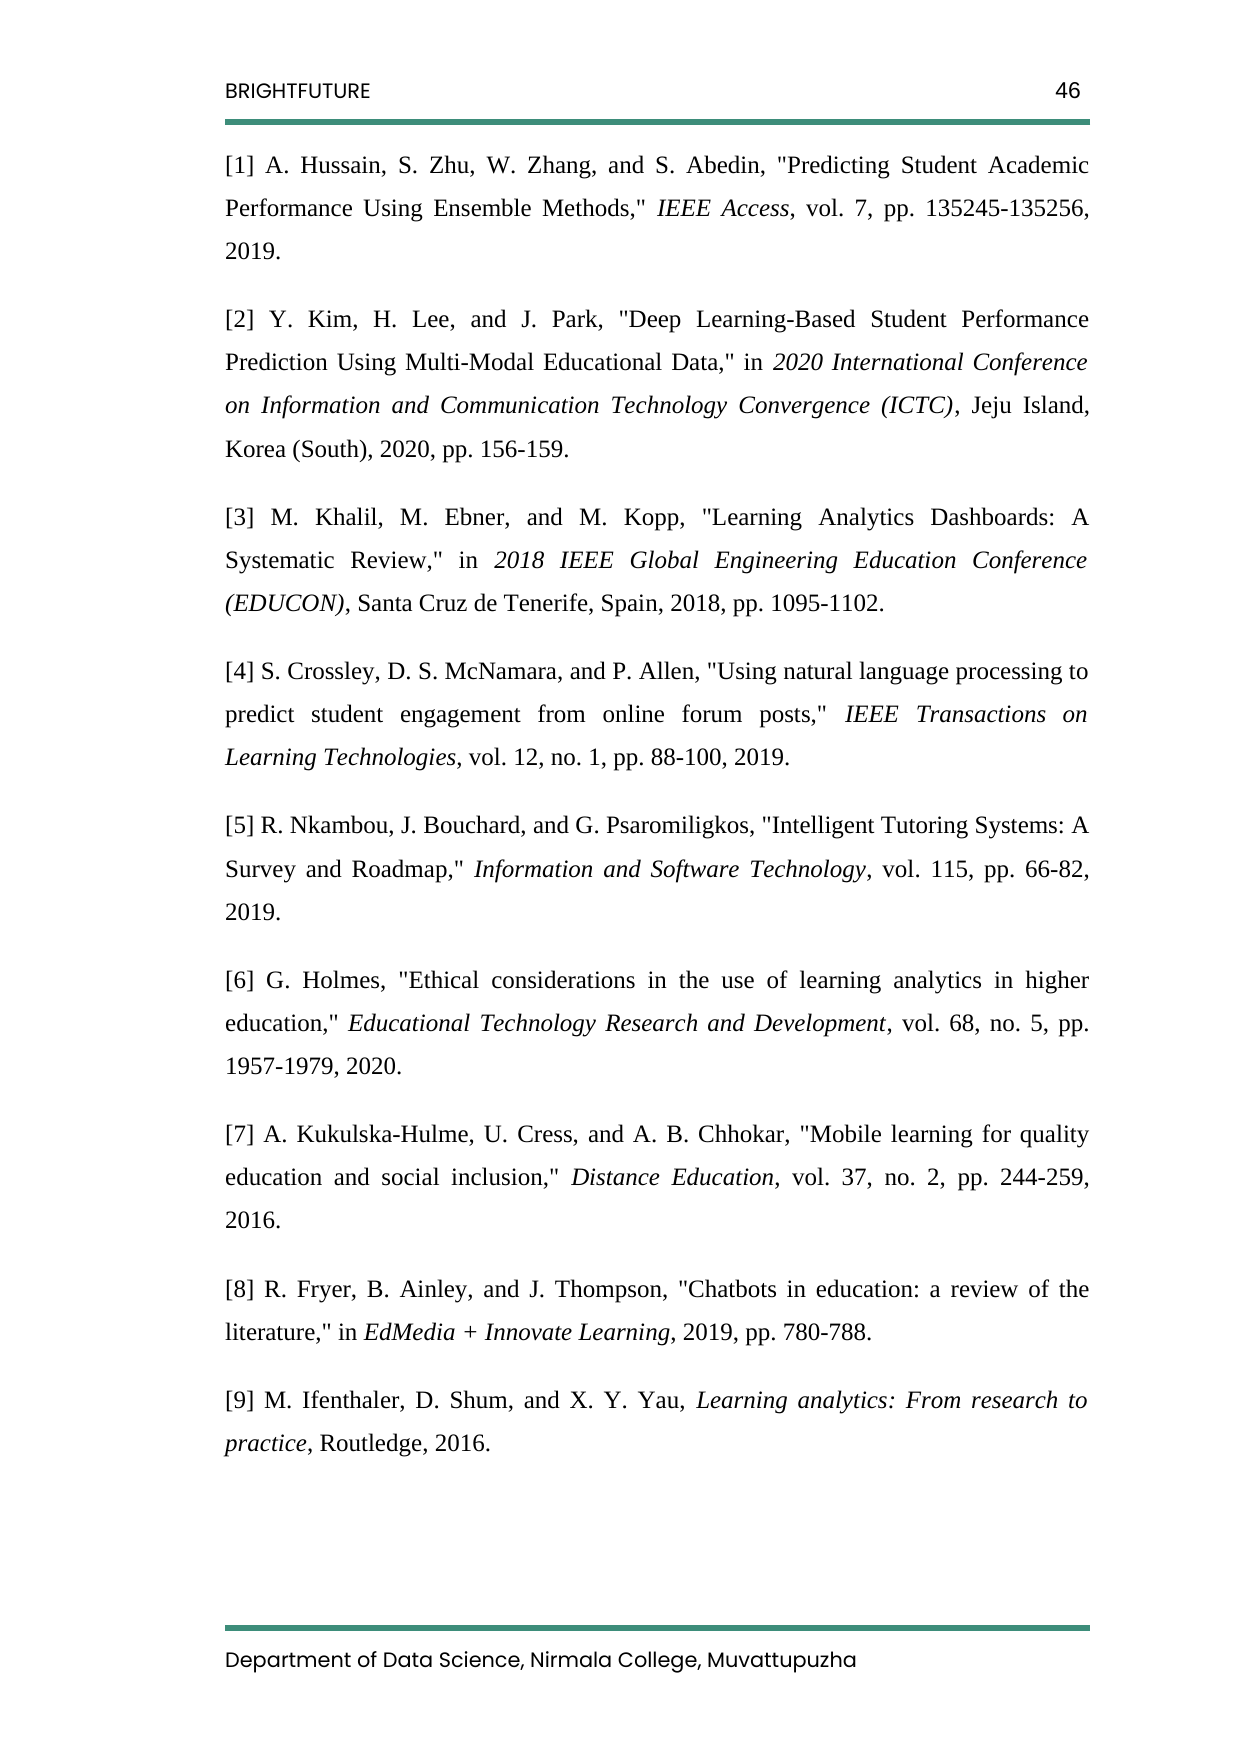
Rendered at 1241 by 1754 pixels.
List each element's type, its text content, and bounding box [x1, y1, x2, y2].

text [9] M. Ifenthaler, D. Shum, and X. Y. Yau, Learning analytics: From research to practice, Routledge, 2016. [225, 1385, 1090, 1457]
text [5] R. Nkambou, J. Bouchard, and G. Psaromiligkos, "Intelligent Tutoring Systems: A Survey and Roadmap," Information and Software Technology, vol. 115, pp. 66-82, 2019. [225, 811, 1090, 926]
text [7] A. Kukulska-Hulme, U. Cress, and A. B. Chhokar, "Mobile learning for quality education and social inclusion," Distance Education, vol. 37, no. 2, pp. 244-259, 2016. [225, 1119, 1090, 1234]
text [2] Y. Kim, H. Lee, and J. Park, "Deep Learning-Based Student Performance Prediction Using Multi-Modal Educational Data," in 2020 International Conference on Information and Communication Technology Convergence (ICTC), Jeju Island, Korea (South), 2020, pp. 156-159. [225, 304, 1090, 462]
text [4] S. Crossley, D. S. McNamara, and P. Allen, "Using natural language processing to predict student engagement from online forum posts," IEEE Transactions on Learning Technologies, vol. 12, no. 1, pp. 88-100, 2019. [225, 656, 1090, 771]
text [1] A. Hussain, S. Zhu, W. Zhang, and S. Abedin, "Predicting Student Academic Performance Using Ensemble Methods," IEEE Access, vol. 7, pp. 135245-135256, 2019. [225, 150, 1090, 265]
text [3] M. Khalil, M. Ebner, and M. Kopp, "Learning Analytics Dashboards: A Systematic Review," in 2018 IEEE Global Engineering Education Conference (EDUCON), Santa Cruz de Tenerife, Spain, 2018, pp. 1095-1102. [225, 502, 1090, 617]
text [6] G. Holmes, "Ethical considerations in the use of learning analytics in higher education," Educational Technology Research and Development, vol. 68, no. 5, pp. 1957-1979, 2020. [225, 965, 1090, 1080]
text [8] R. Fryer, B. Ainley, and J. Thompson, "Chatbots in education: a review of the literature," in EdMedia + Innovate Learning, 2019, pp. 780-788. [225, 1274, 1090, 1346]
